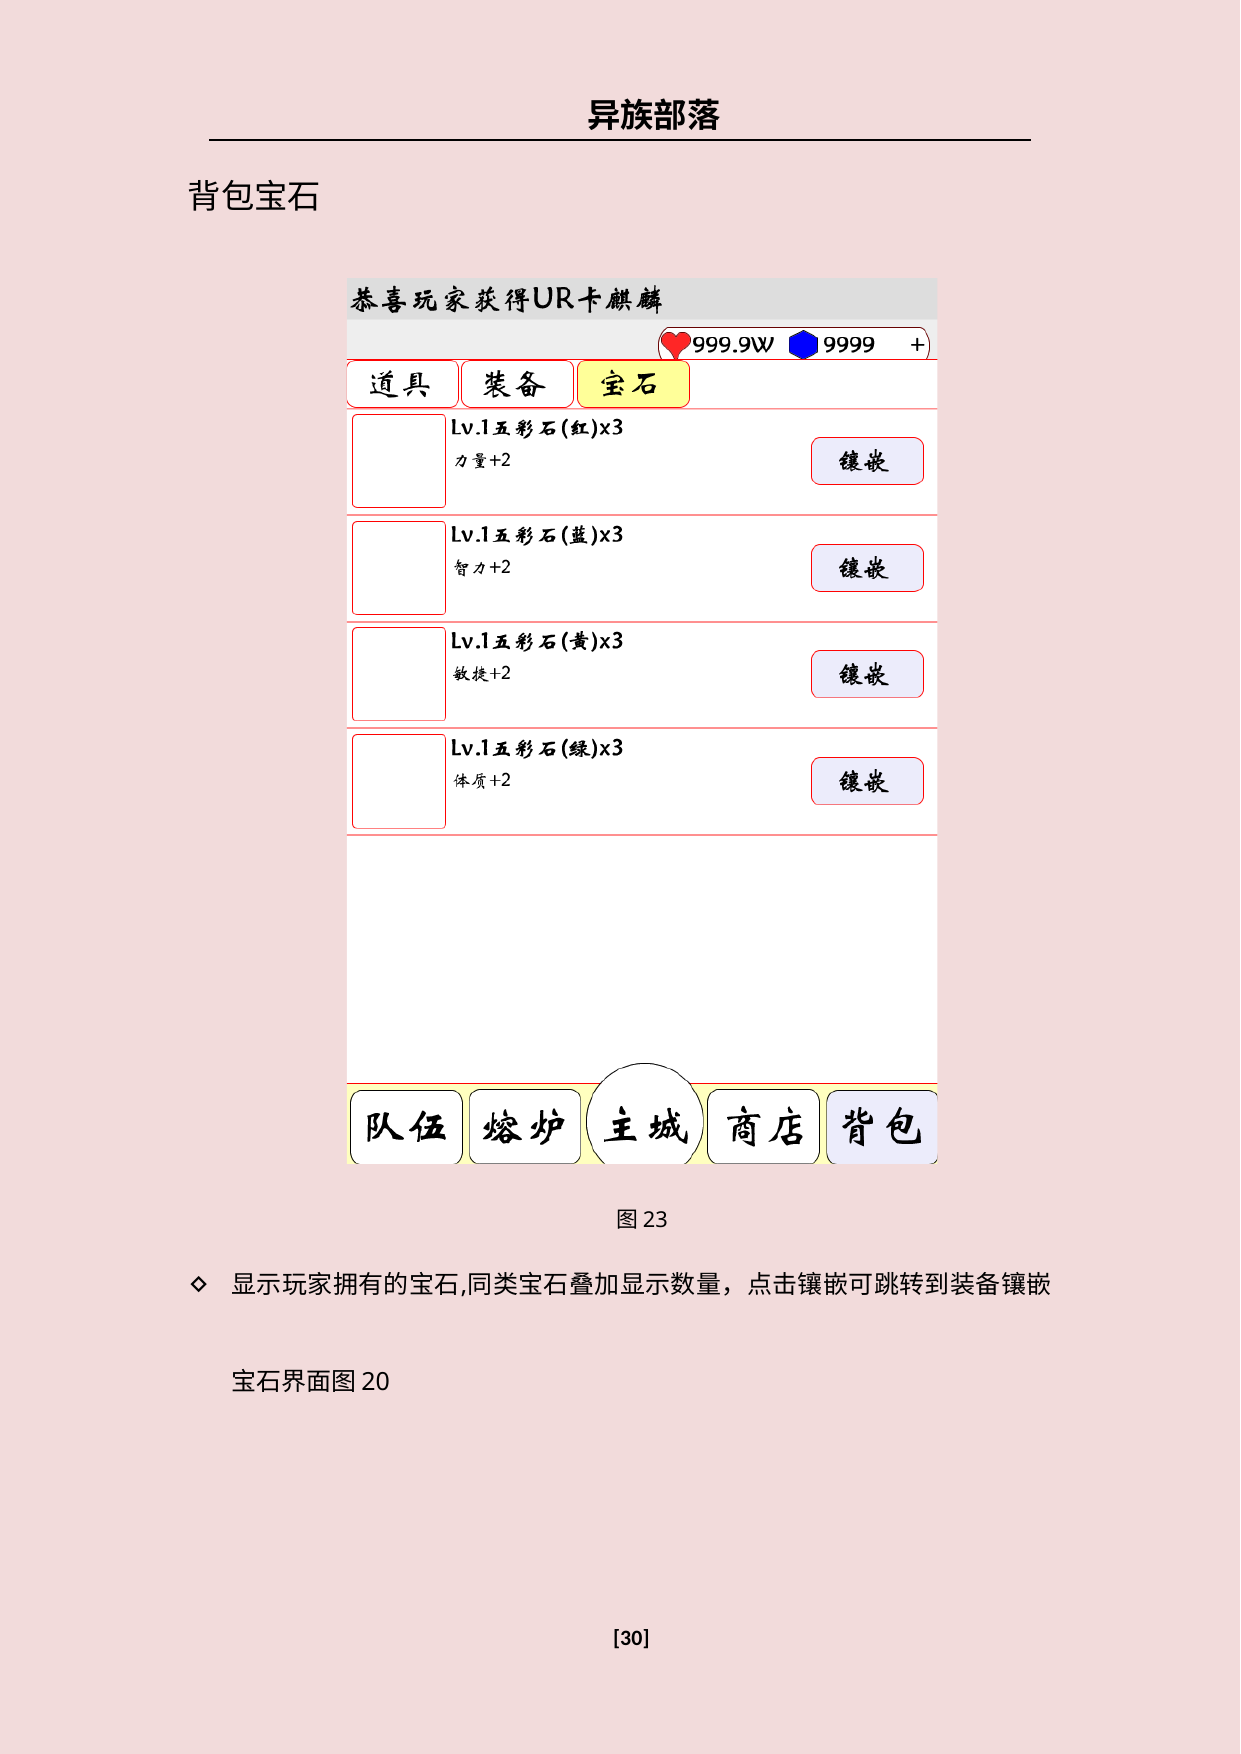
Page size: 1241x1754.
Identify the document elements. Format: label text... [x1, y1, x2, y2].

picture [346, 278, 938, 1164]
text 显示玩家拥有的宝石,同类宝石叠加显示数量，点击镶嵌可跳转到装备镶嵌宝石界面图20 [187, 1250, 1053, 1412]
subtitle 背包宝石 [187, 162, 1031, 227]
text 图23 [209, 1201, 1031, 1234]
